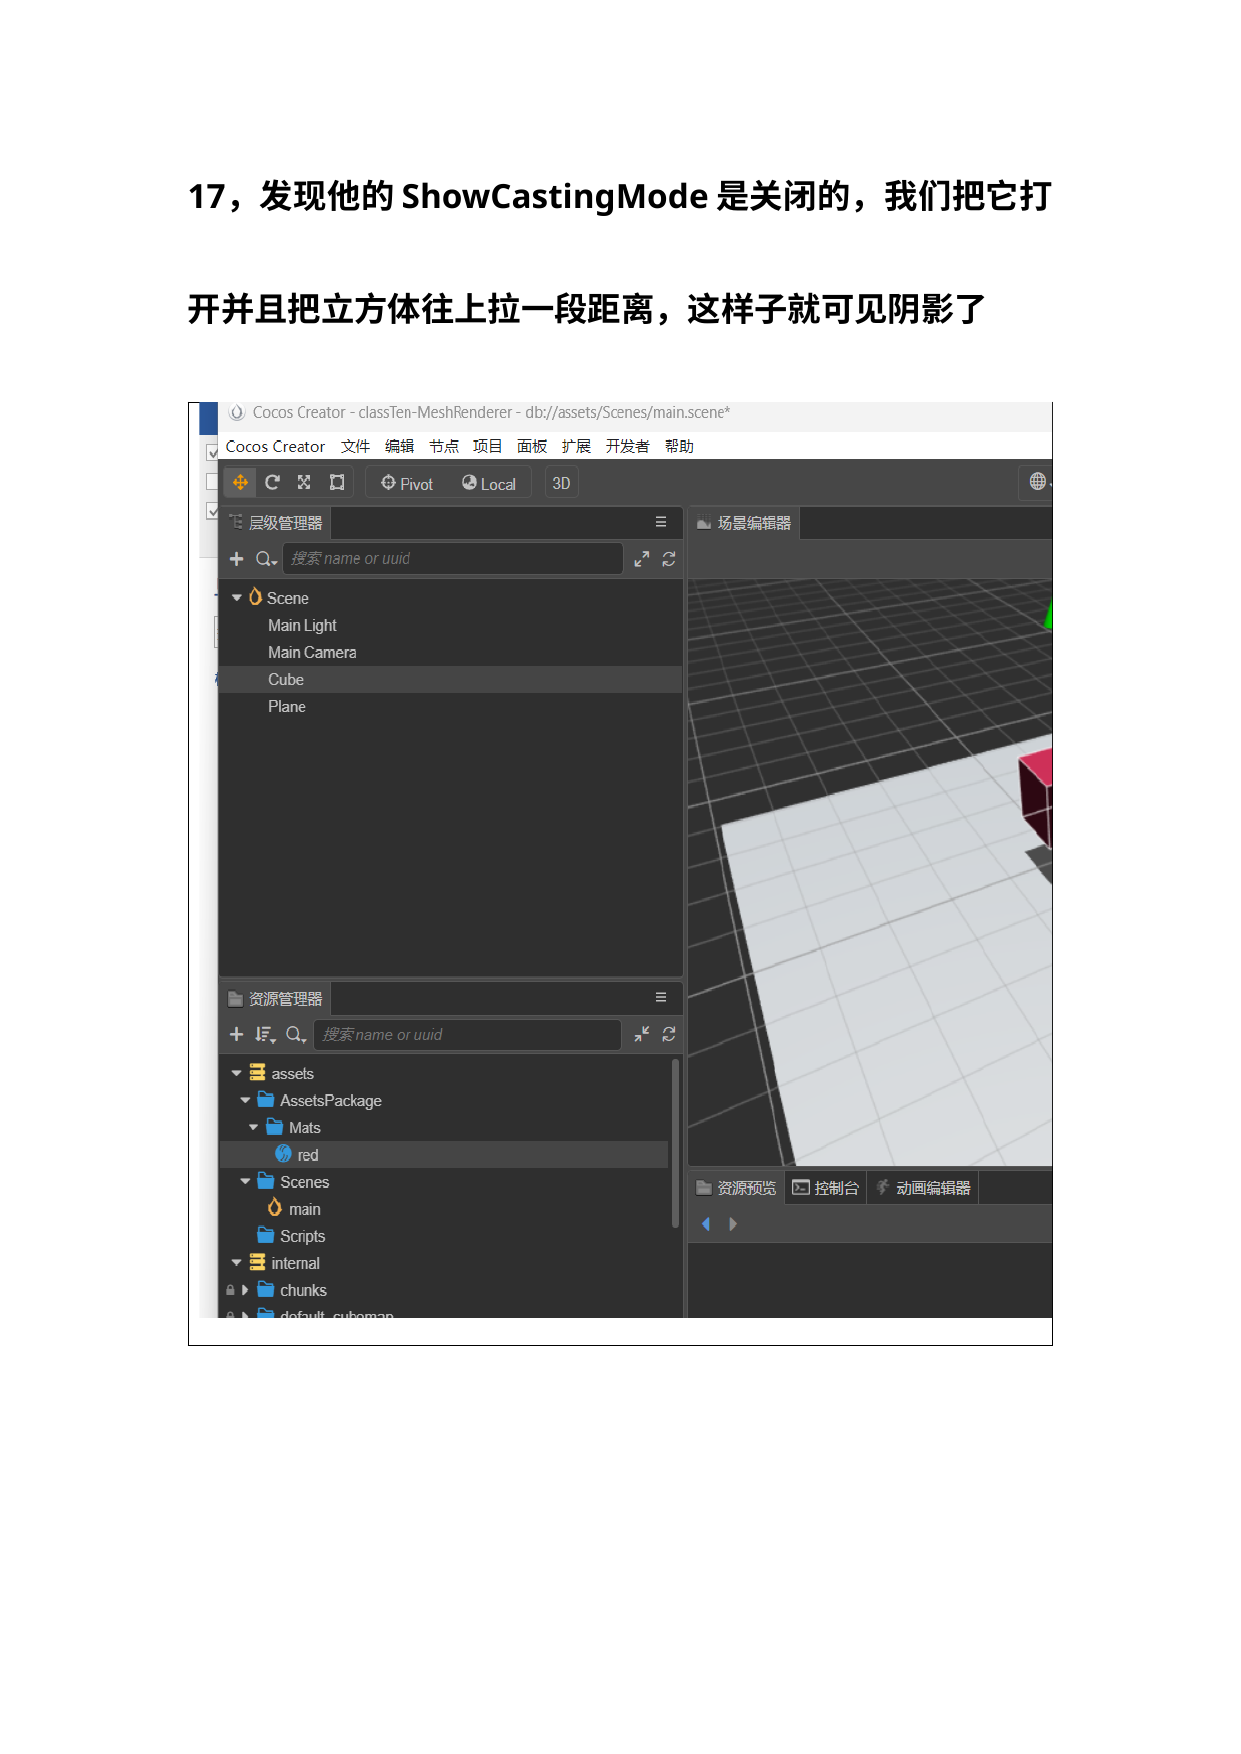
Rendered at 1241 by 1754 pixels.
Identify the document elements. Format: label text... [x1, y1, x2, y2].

table_header [189, 403, 1052, 1345]
picture [199, 402, 1053, 1318]
subtitle 17，发现他的ShowCastingMode是关闭的，我们把它打开并且把立方体往上拉一段距离，这样子就可见阴影了 [187, 162, 1053, 339]
